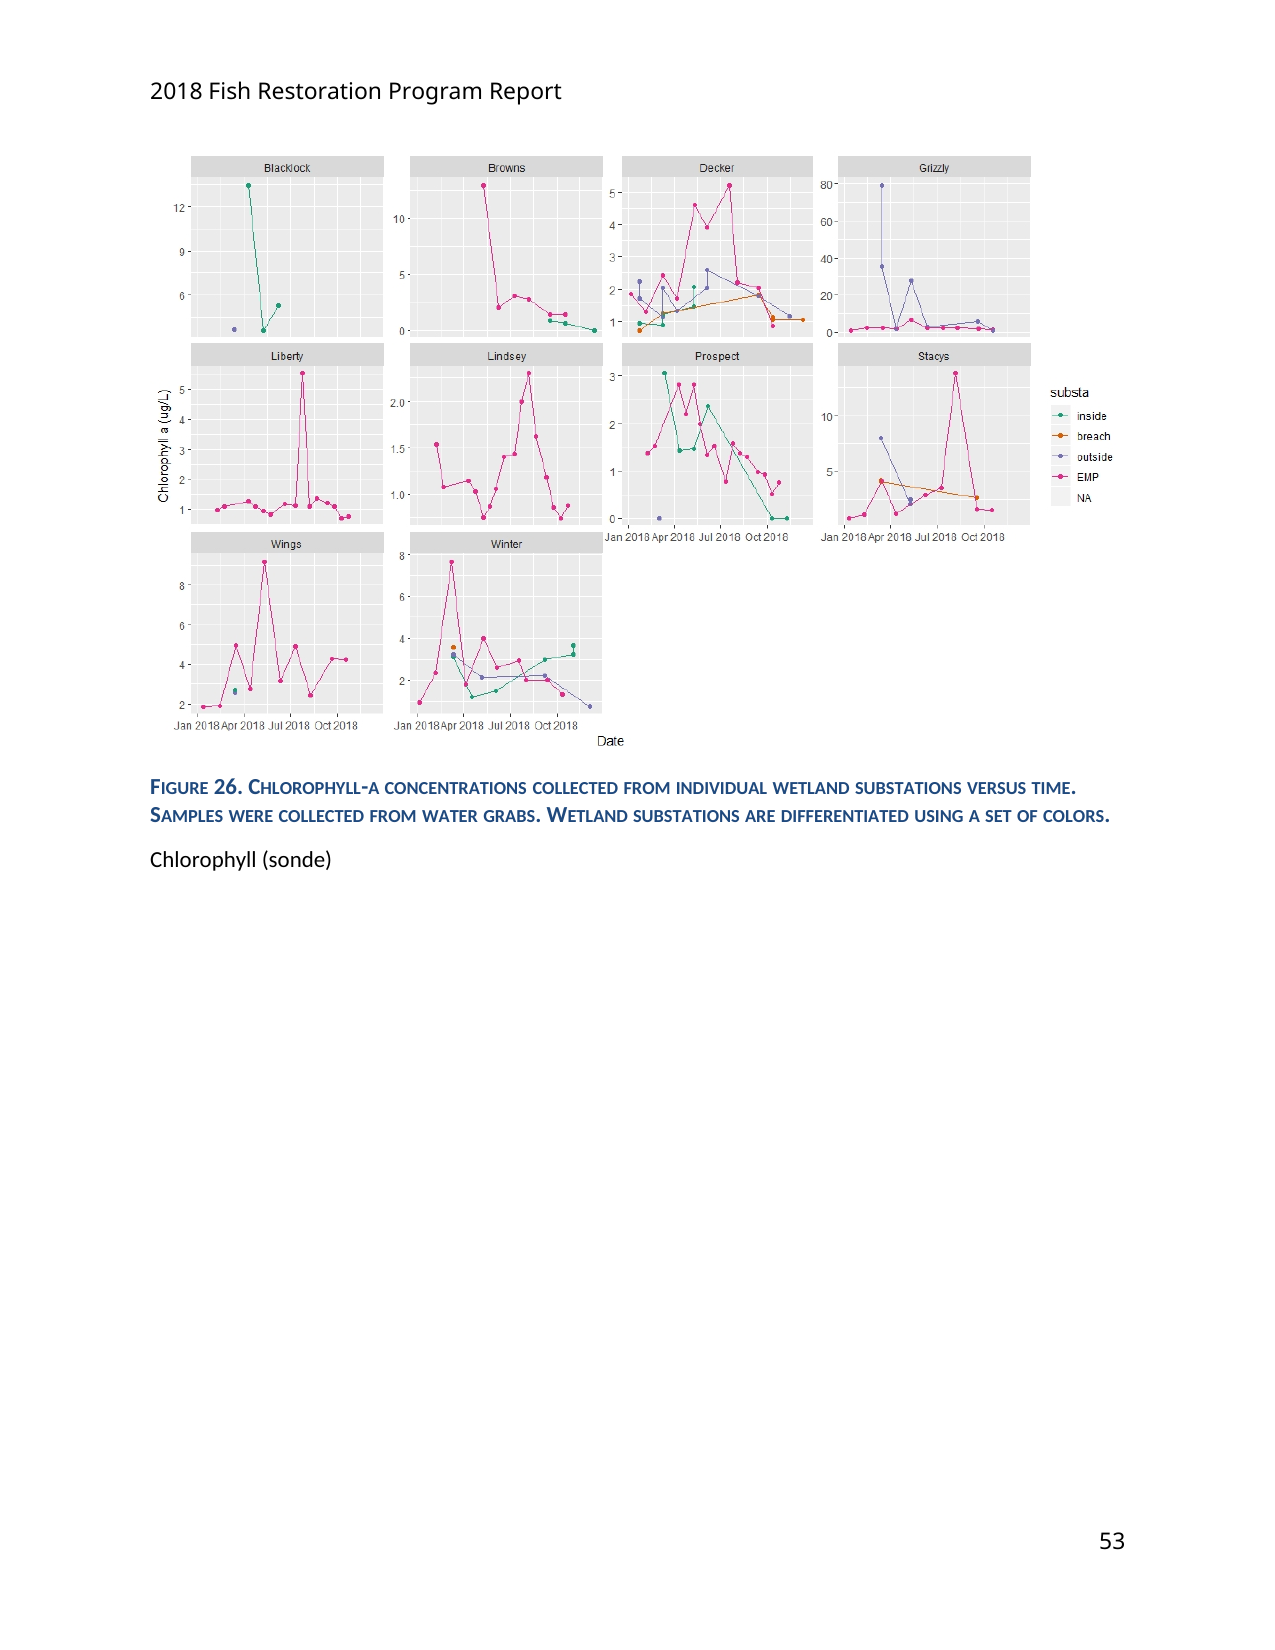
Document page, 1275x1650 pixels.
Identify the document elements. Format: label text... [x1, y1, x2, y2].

text Chlorophyll (sonde) [150, 845, 1125, 873]
picture [150, 150, 1125, 754]
